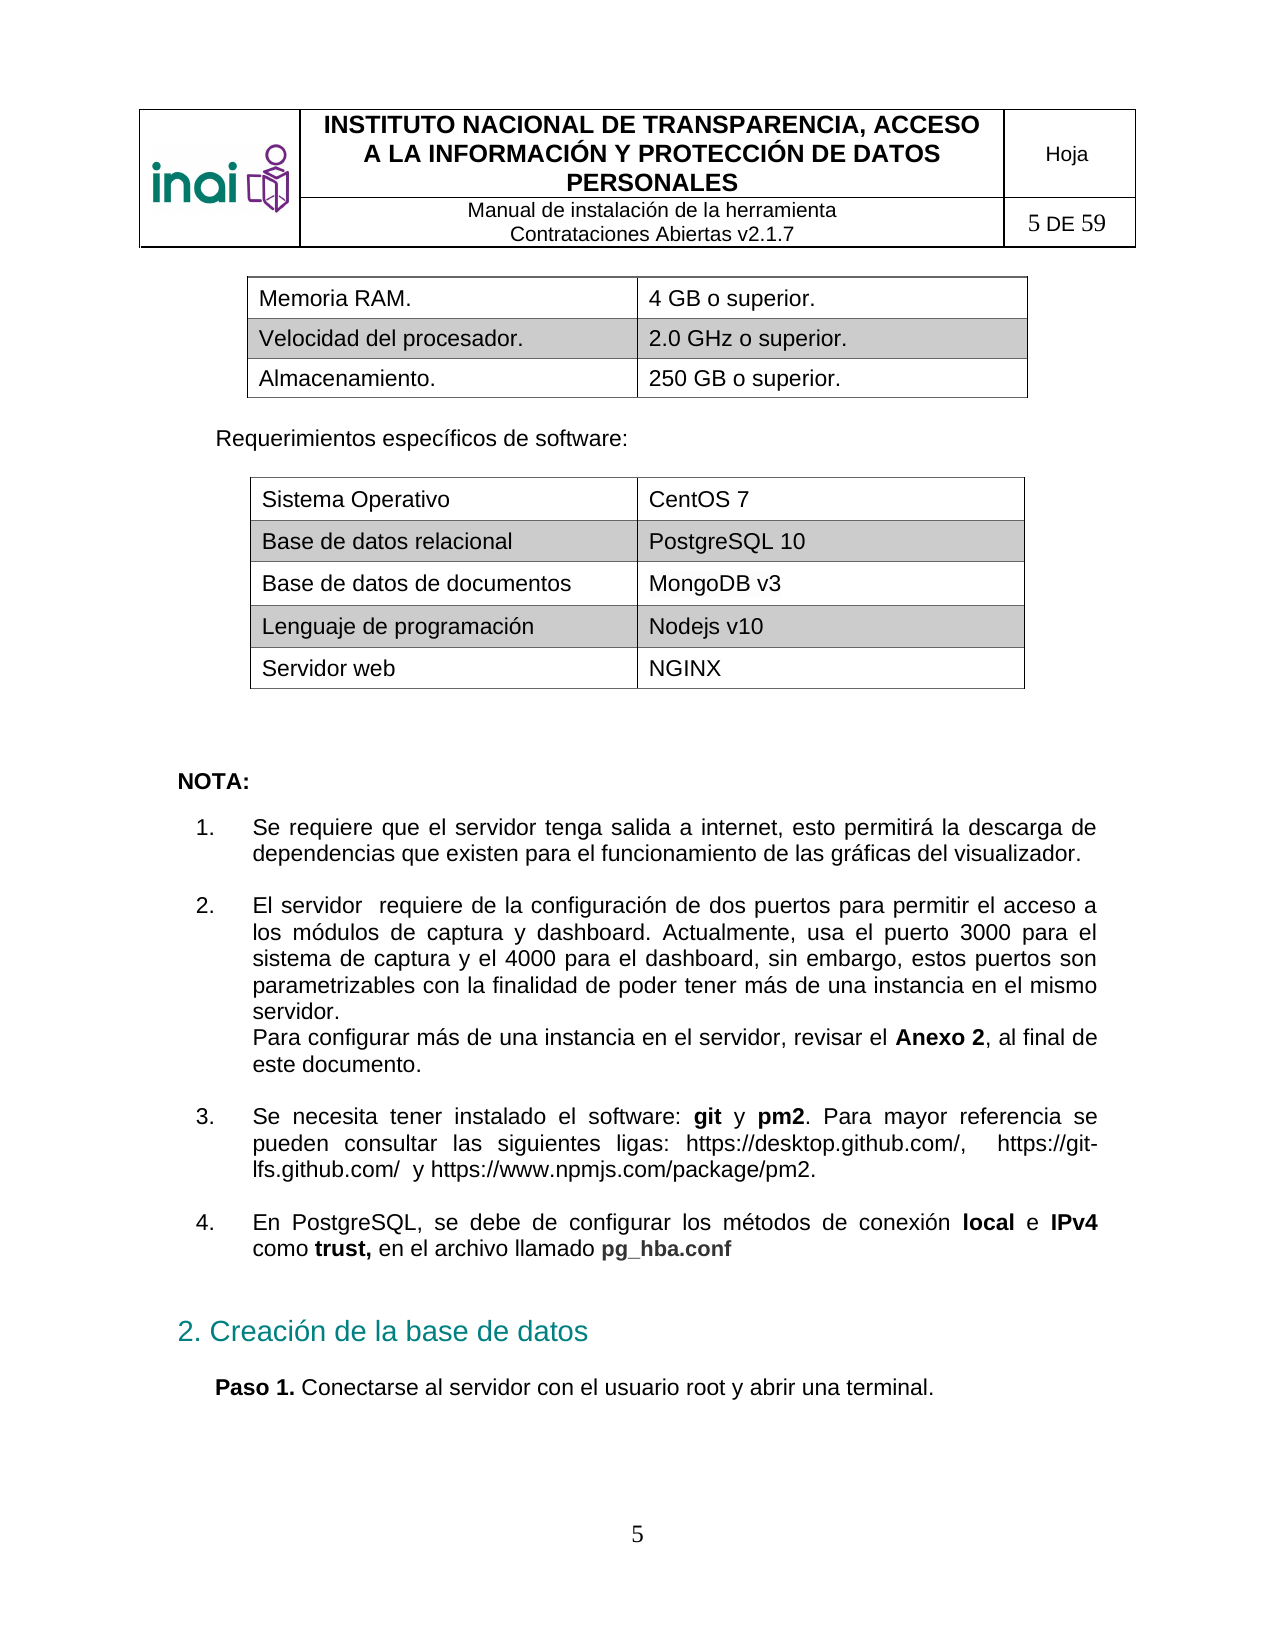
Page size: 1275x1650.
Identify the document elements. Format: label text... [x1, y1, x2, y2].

table_header CentOS 7 [638, 478, 1024, 519]
list En PostgreSQL, se debe de configurar los métodos de conexión local e IPv4 como trust, en el archivo llamado pg_hba.conf [215, 1209, 1098, 1261]
table_cell PostgreSQL 10 [638, 521, 1024, 561]
table_cell Almacenamiento. [248, 359, 637, 397]
table_cell Servidor web [251, 648, 637, 688]
text Paso 1. Conectarse al servidor con el usuario root y abrir una terminal. [215, 1374, 1098, 1400]
picture [150, 143, 294, 214]
table_cell MongoDB v3 [638, 562, 1024, 605]
table_cell Base de datos relacional [251, 521, 637, 561]
text Para configurar más de una instancia en el servidor, revisar el Anexo 2, al final de este documento. [252, 1024, 1098, 1077]
table_cell Velocidad del procesador. [248, 319, 637, 358]
subtitle 2. Creación de la base de datos [177, 1314, 1098, 1348]
list El servidor requiere de la configuración de dos puertos para permitir el acceso a los módulos de captura y dashboard. Actualmente, usa el puerto 3000 para el sistema de captura y el 4000 para el dashboard, sin embargo, estos puertos son parametrizables con la finalidad de poder tener más de una instancia en el mismo servidor. [215, 892, 1098, 1024]
list Se necesita tener instalado el software: git y pm2. Para mayor referencia se pueden consultar las siguientes ligas: https://desktop.github.com/, https://git-lfs.github.com/ y https://www.npmjs.com/package/pm2. [215, 1103, 1098, 1182]
table_header Sistema Operativo [251, 478, 637, 519]
table_cell Nodejs v10 [638, 606, 1024, 647]
table_cell 250 GB o superior. [638, 359, 1027, 397]
list Se requiere que el servidor tenga salida a internet, esto permitirá la descarga de dependencias que existen para el funcionamiento de las gráficas del visualizador. [215, 813, 1098, 866]
table_cell NGINX [638, 648, 1024, 688]
table_cell Base de datos de documentos [251, 562, 637, 605]
table_header 4 GB o superior. [638, 278, 1027, 318]
text NOTA: [177, 768, 1098, 795]
text Requerimientos específicos de software: [177, 424, 1098, 451]
table_cell Lenguaje de programación [251, 606, 637, 647]
table_header Memoria RAM. [248, 278, 637, 318]
table_cell 2.0 GHz o superior. [638, 319, 1027, 358]
